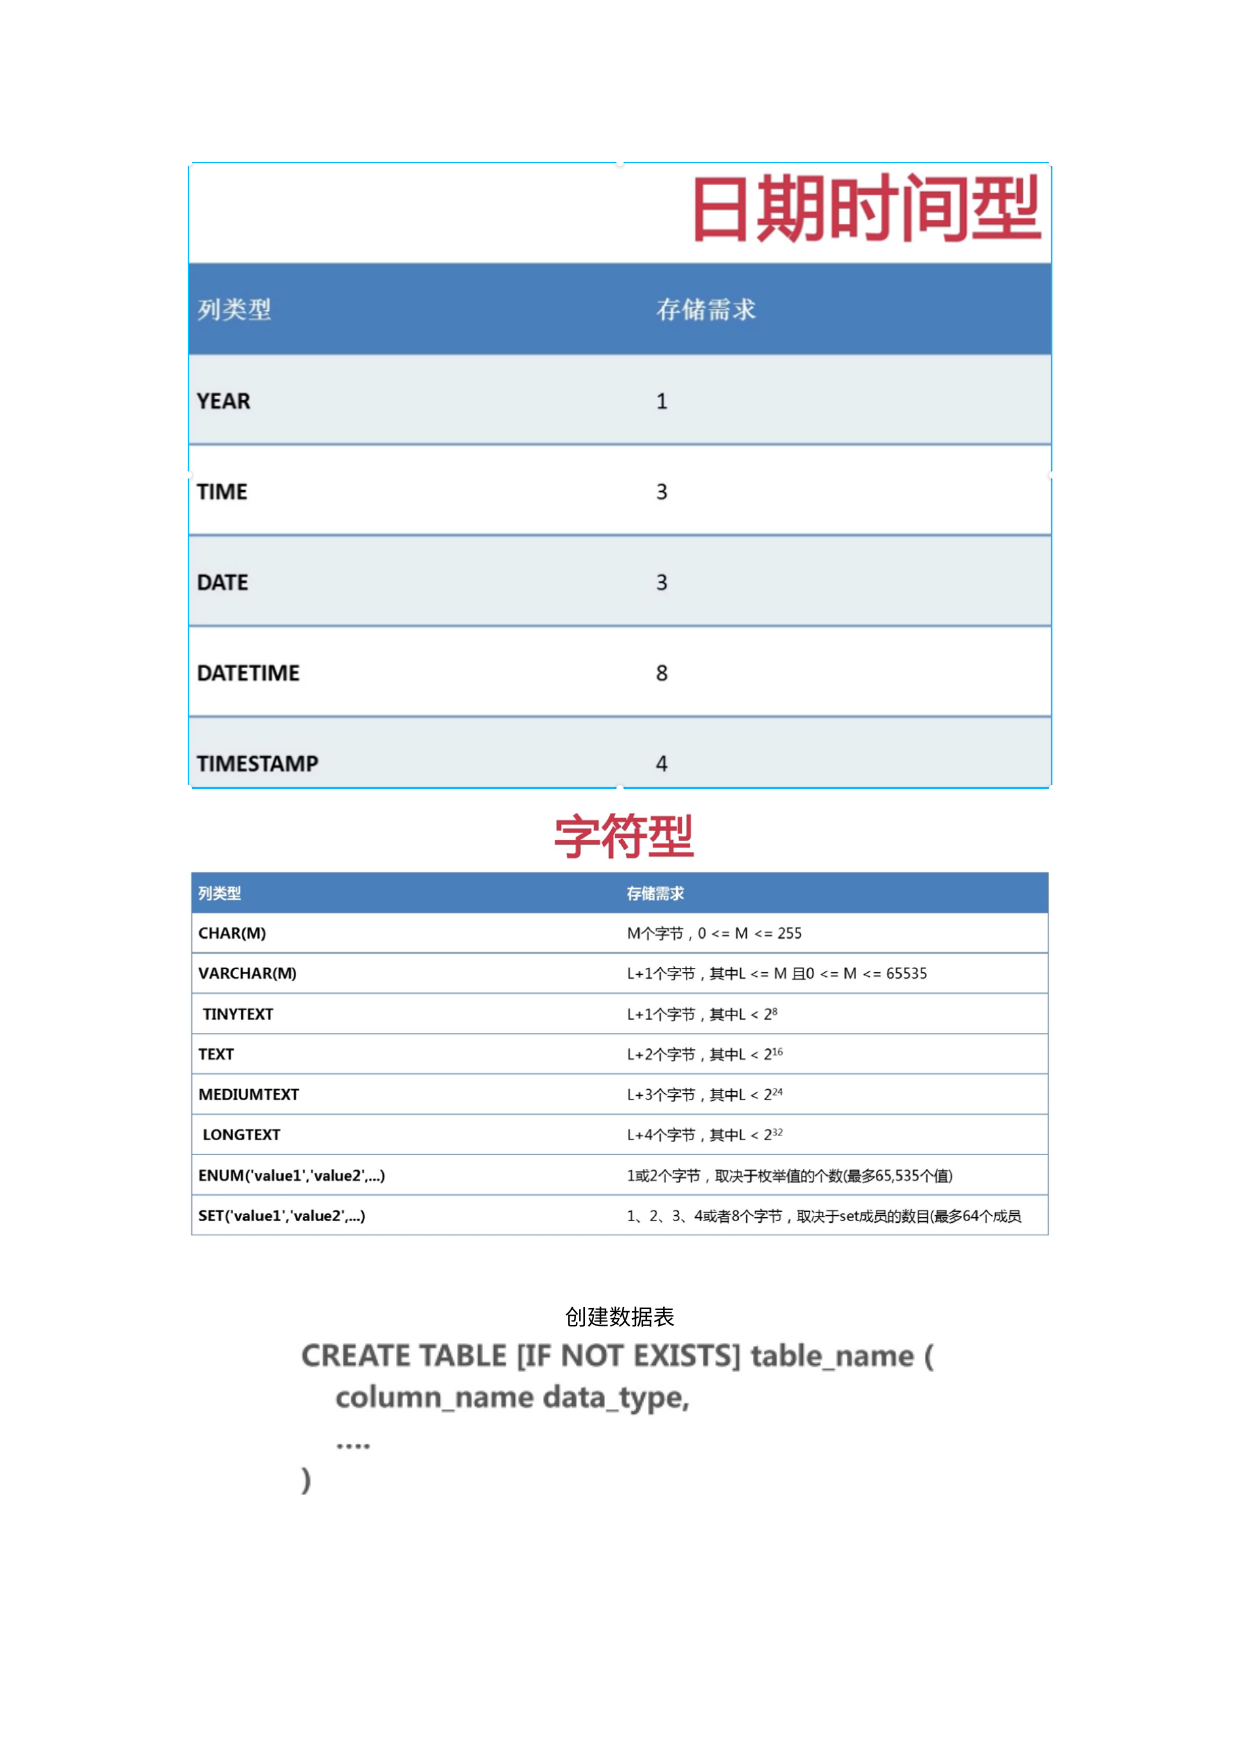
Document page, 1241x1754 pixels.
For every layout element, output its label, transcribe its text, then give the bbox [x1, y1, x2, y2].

picture [295, 1332, 945, 1506]
text 创建数据表 [187, 1299, 1053, 1332]
picture [188, 812, 1052, 1238]
picture [187, 162, 1053, 789]
